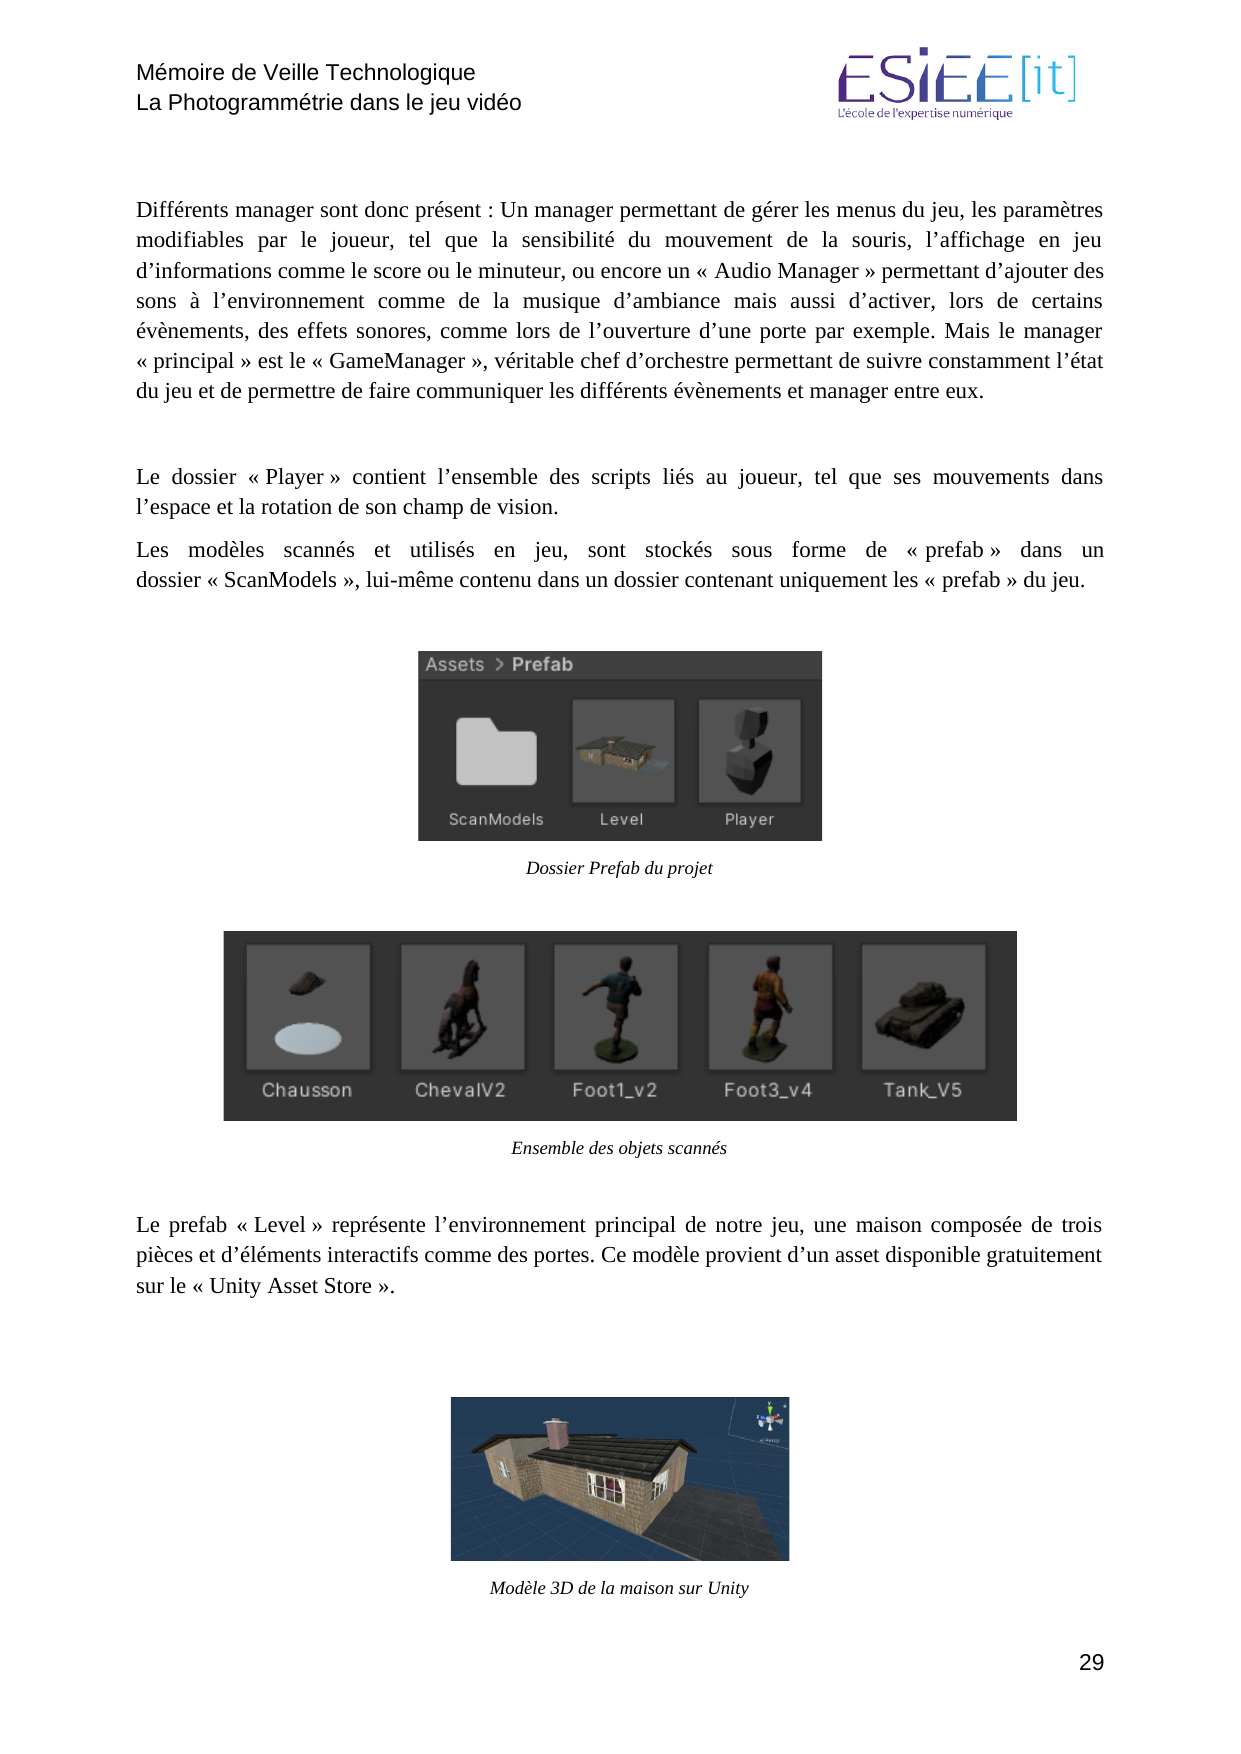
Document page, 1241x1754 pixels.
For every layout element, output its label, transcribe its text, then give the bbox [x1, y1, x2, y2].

picture [418, 651, 823, 841]
text Ensemble des objets scannés [136, 1137, 1104, 1158]
text Dossier Prefab du projet [136, 857, 1104, 878]
text Modèle 3D de la maison sur Unity [136, 1577, 1104, 1598]
text Le dossier « Player » contient l’ensemble des scripts liés au joueur, tel que ses mouvements dans l’espace et la rotation de son champ de vision. [136, 463, 1104, 519]
picture [223, 931, 1017, 1121]
text Le prefab « Level » représente l’environnement principal de notre jeu, une maison composée de trois pièces et d’éléments interactifs comme des portes. Ce modèle provient d’un asset disponible gratuitement sur le « Unity Asset Store ». [136, 1211, 1104, 1298]
picture [838, 47, 1075, 120]
text Les modèles scannés et utilisés en jeu, sont stockés sous forme de « prefab » dans un dossier « ScanModels », lui-même contenu dans un dossier contenant uniquement les « prefab » du jeu. [136, 536, 1104, 592]
picture [450, 1397, 790, 1561]
text Différents manager sont donc présent : Un manager permettant de gérer les menus du jeu, les paramètres modifiables par le joueur, tel que la sensibilité du mouvement de la souris, l’affichage en jeu d’informations comme le score ou le minuteur, ou encore un « Audio Manager » permettant d’ajouter des sons à l’environnement comme de la musique d’ambiance mais aussi d’activer, lors de certains évènements, des effets sonores, comme lors de l’ouverture d’une porte par exemple. Mais le manager « principal » est le « GameManager », véritable chef d’orchestre permettant de suivre constamment l’état du jeu et de permettre de faire communiquer les différents évènements et manager entre eux. [136, 196, 1104, 404]
